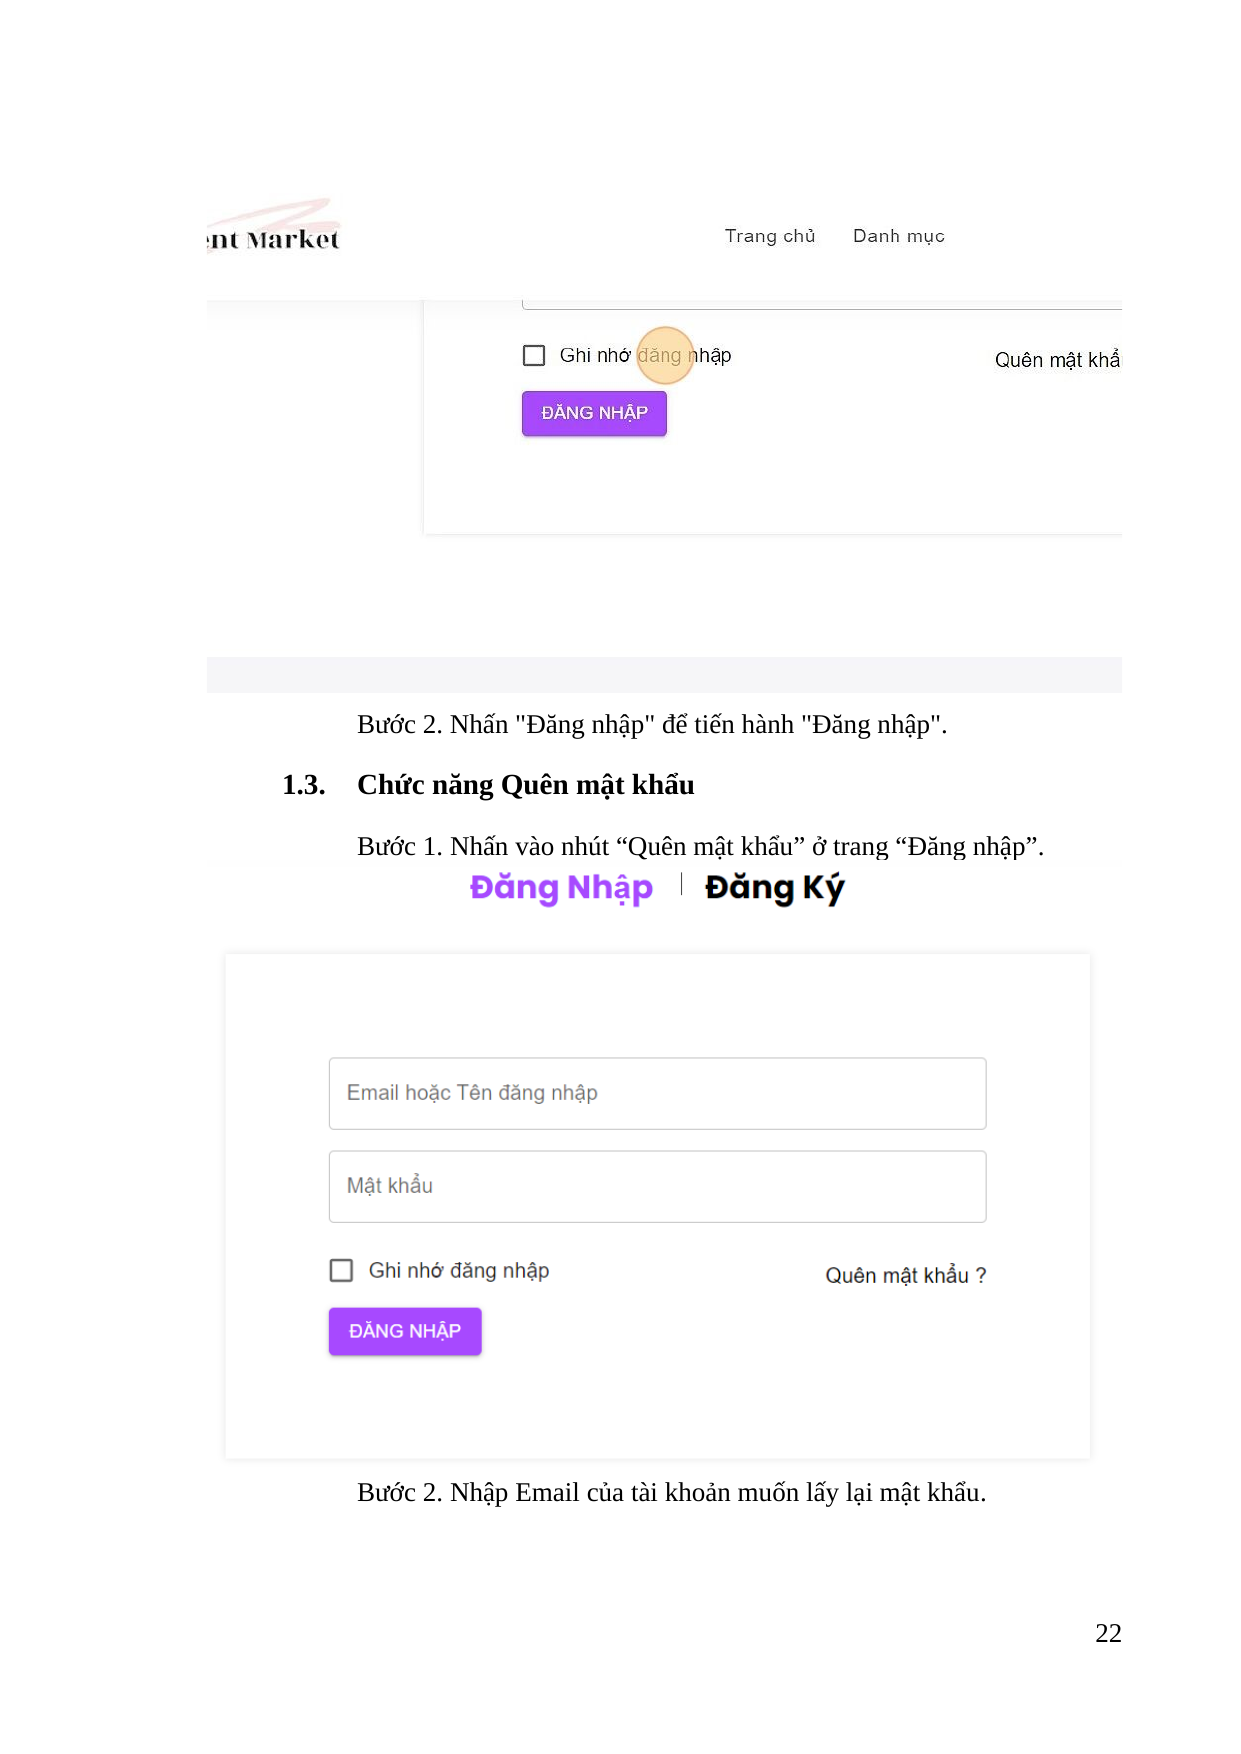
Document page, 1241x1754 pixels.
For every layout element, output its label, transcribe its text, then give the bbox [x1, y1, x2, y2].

picture [206, 860, 1123, 1471]
list Chức năng Quên mật khẩu [282, 767, 1122, 800]
text Bước 1. Nhấn vào nhút “Quên mật khẩu” ở trang “Đăng nhập”. [282, 830, 1122, 860]
text Bước 2. Nhấn "Đăng nhập" để tiến hành "Đăng nhập". [282, 708, 1122, 739]
picture [206, 177, 1123, 693]
text Bước 2. Nhập Email của tài khoản muốn lấy lại mật khẩu. [282, 1476, 1122, 1508]
